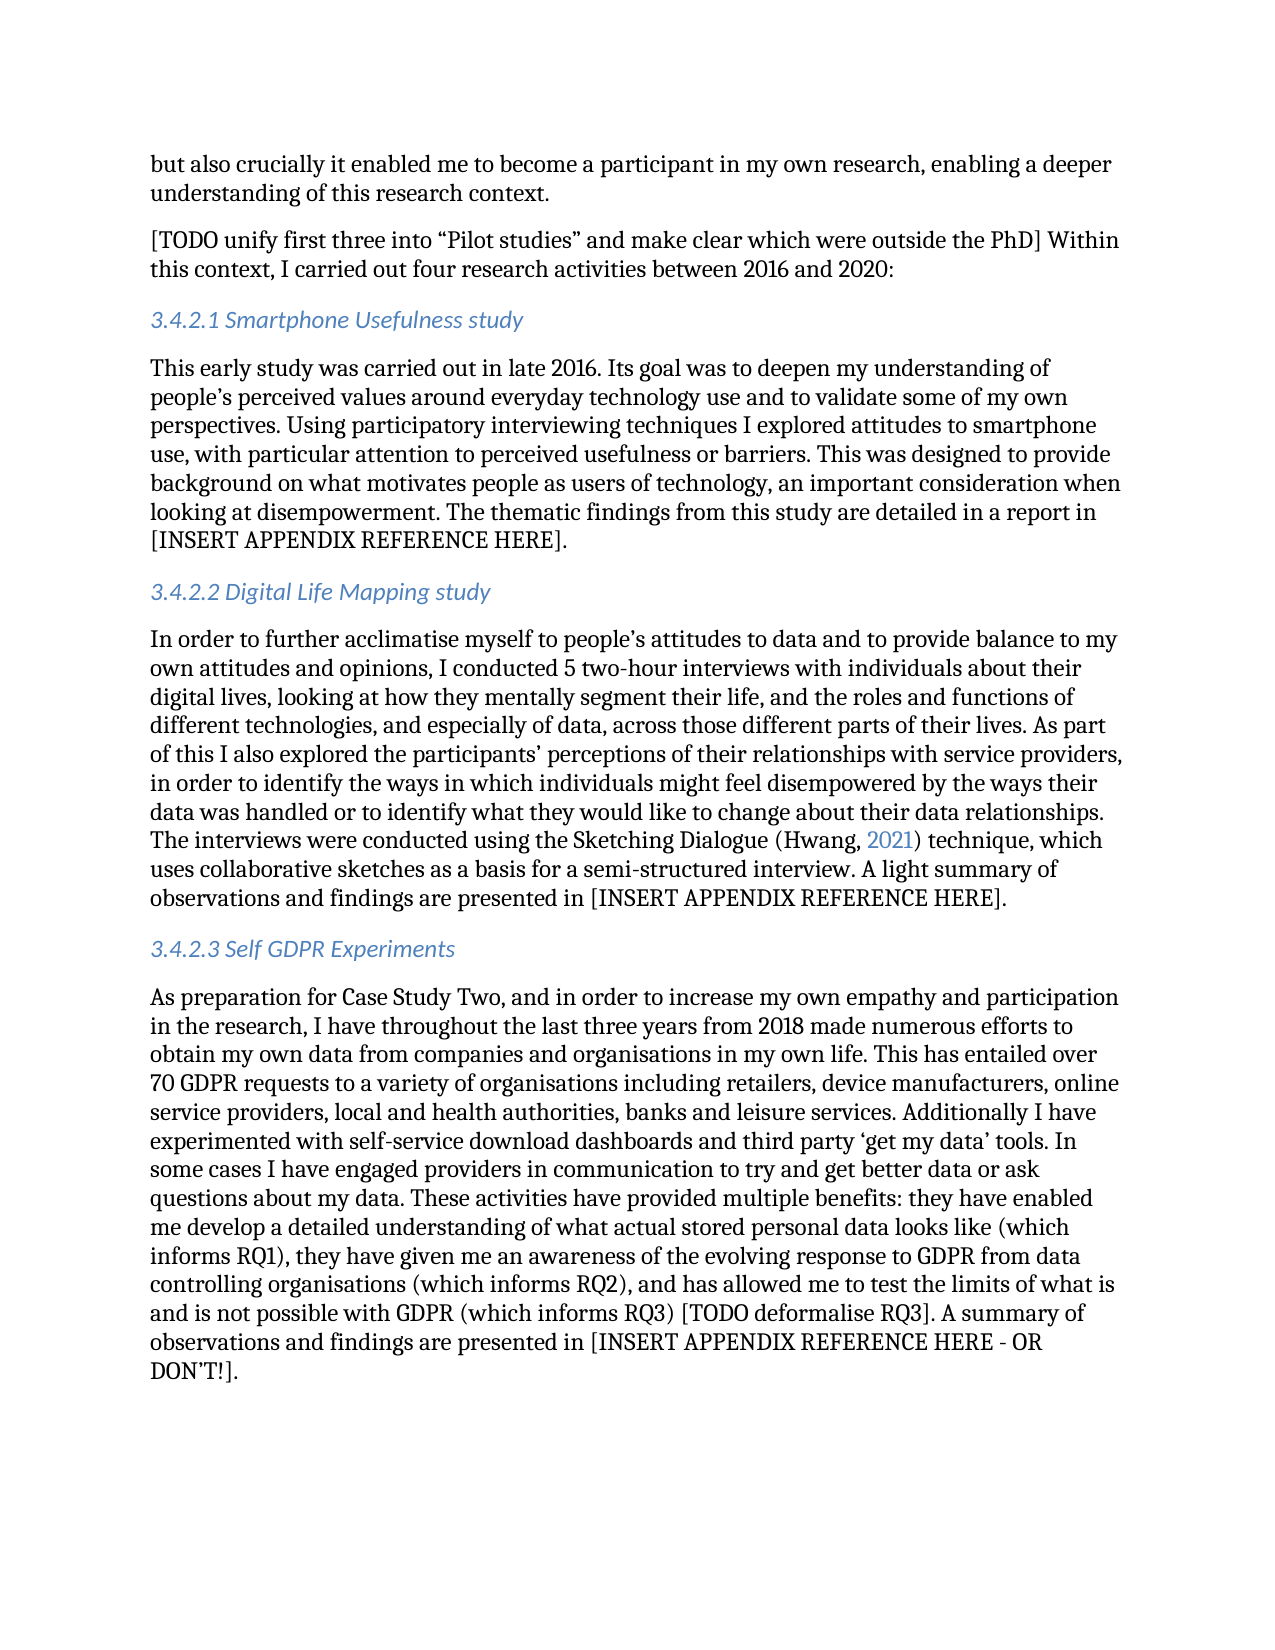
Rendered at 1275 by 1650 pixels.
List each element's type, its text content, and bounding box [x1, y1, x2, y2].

subtitle 3.4.2.1 Smartphone Usefulness study [150, 304, 1125, 335]
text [150, 150, 1125, 207]
subtitle 3.4.2.2 Digital Life Mapping study [150, 576, 1125, 606]
text This early study was carried out in late 2016. Its goal was to deepen my understanding of people’s perceived values around everyday technology use and to validate some of my own perspectives. Using participatory interviewing techniques I explored attitudes to smartphone use, with particular attention to perceived usefulness or barriers. This was designed to provide background on what motivates people as users of technology, an important consideration when looking at disempowerment. The thematic findings from this study are detailed in a report in [INSERT APPENDIX REFERENCE HERE]. [150, 354, 1125, 555]
text In order to further acclimatise myself to people’s attitudes to data and to provide balance to my own attitudes and opinions, I conducted 5 two-hour interviews with individuals about their digital lives, looking at how they mentally segment their life, and the roles and functions of different technologies, and especially of data, across those different parts of their lives. As part of this I also explored the participants’ perceptions of their relationships with service providers, in order to identify the ways in which individuals might feel disempowered by the ways their data was handled or to identify what they would like to change about their data relationships. The interviews were conducted using the Sketching Dialogue (Hwang, 2021) technique, which uses collaborative sketches as a basis for a semi-structured interview. A light summary of observations and findings are presented in [INSERT APPENDIX REFERENCE HERE]. [150, 625, 1125, 913]
subtitle 3.4.2.3 Self GDPR Experiments [150, 933, 1125, 964]
text As preparation for Case Study Two, and in order to increase my own empathy and participation in the research, I have throughout the last three years from 2018 made numerous efforts to obtain my own data from companies and organisations in my own life. This has entailed over 70 GDPR requests to a variety of organisations including retailers, device manufacturers, online service providers, local and health authorities, banks and leisure services. Additionally I have experimented with self-service download dashboards and third party ‘get my data’ tools. In some cases I have engaged providers in communication to try and get better data or ask questions about my data. These activities have provided multiple benefits: they have enabled me develop a detailed understanding of what actual stored personal data looks like (which informs RQ1), they have given me an awareness of the evolving response to GDPR from data controlling organisations (which informs RQ2), and has allowed me to test the limits of what is and is not possible with GDPR (which informs RQ3) [TODO deformalise RQ3]. A summary of observations and findings are presented in [INSERT APPENDIX REFERENCE HERE - OR DON’T!]. [150, 983, 1125, 1385]
text [TODO unify first three into “Pilot studies” and make clear which were outside the PhD] Within this context, I carried out four research activities between 2016 and 2020: [150, 226, 1125, 284]
